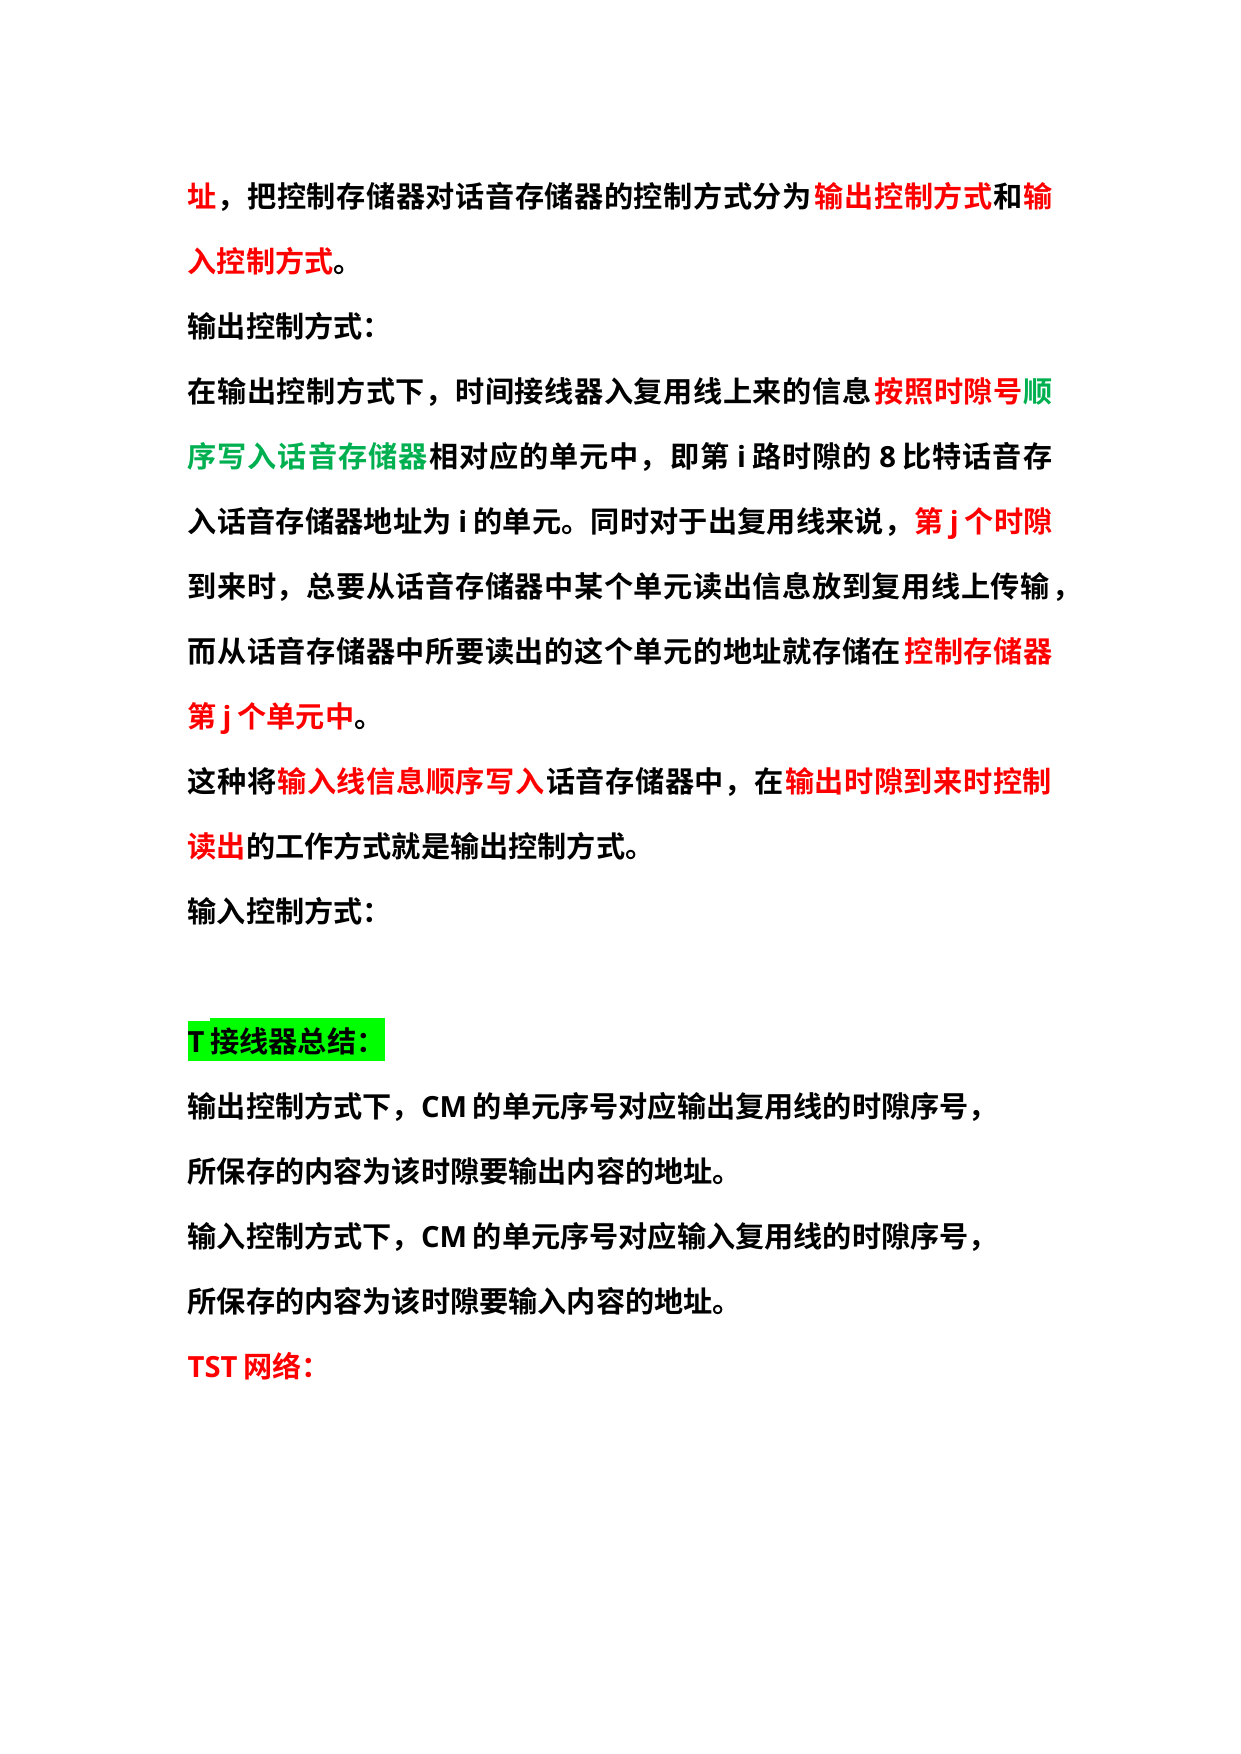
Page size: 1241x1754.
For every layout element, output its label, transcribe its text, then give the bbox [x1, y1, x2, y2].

text TST网络： [187, 1332, 1053, 1397]
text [187, 162, 1053, 292]
text 输出控制方式： [187, 292, 1053, 357]
text 输入控制方式下，CM的单元序号对应输入复用线的时隙序号， [187, 1202, 1053, 1267]
text 在输出控制方式下，时间接线器入复用线上来的信息按照时隙号顺序写入话音存储器相对应的单元中，即第i路时隙的8比特话音存入话音存储器地址为i的单元。同时对于出复用线来说，第j个时隙到来时，总要从话音存储器中某个单元读出信息放到复用线上传输，而从话音存储器中所要读出的这个单元的地址就存储在控制存储器第j个单元中。 [187, 357, 1053, 747]
text 所保存的内容为该时隙要输出内容的地址。 [187, 1137, 1053, 1202]
text 所保存的内容为该时隙要输入内容的地址。 [187, 1267, 1053, 1332]
text 输入控制方式： [187, 877, 1053, 942]
text T接线器总结： [187, 1007, 1053, 1072]
text 这种将输入线信息顺序写入话音存储器中，在输出时隙到来时控制读出的工作方式就是输出控制方式。 [187, 747, 1053, 877]
text 输出控制方式下，CM的单元序号对应输出复用线的时隙序号， [187, 1072, 1053, 1137]
